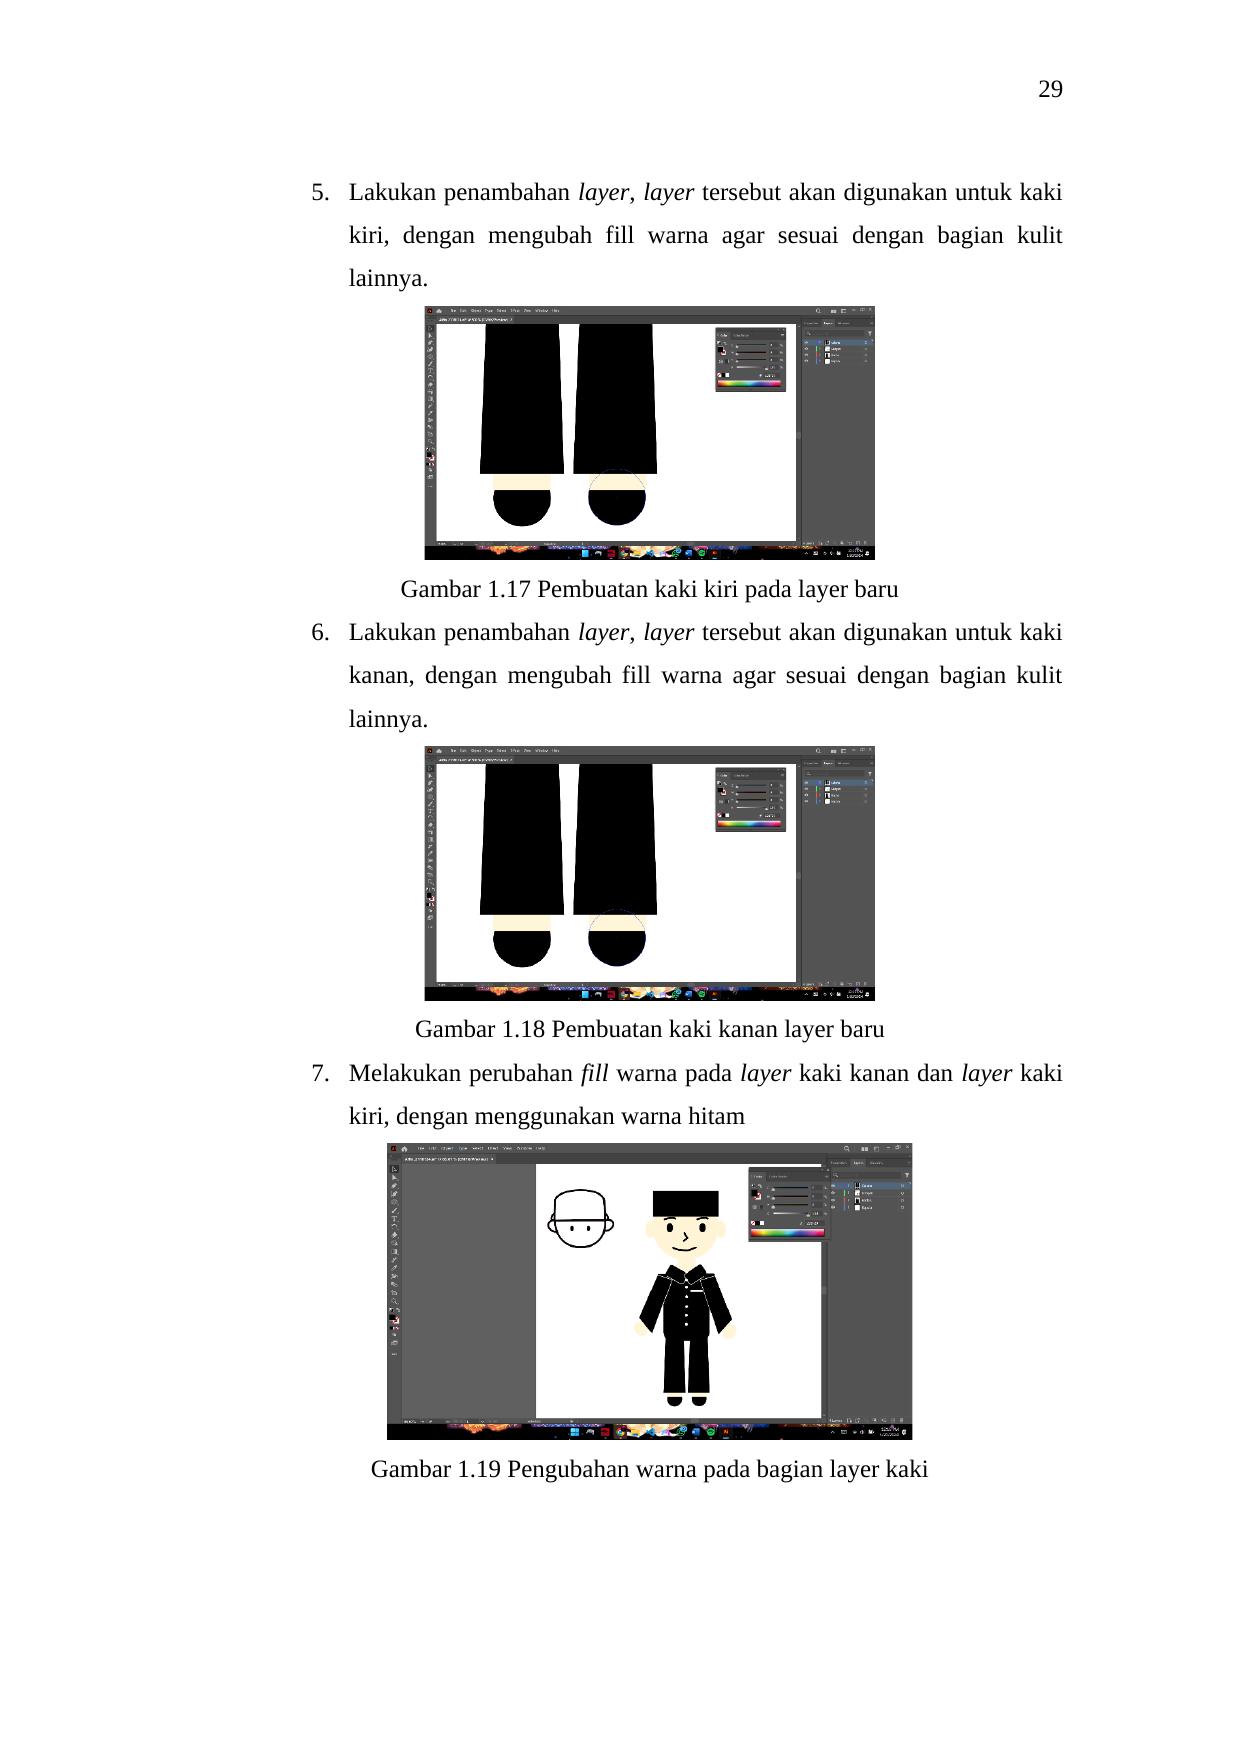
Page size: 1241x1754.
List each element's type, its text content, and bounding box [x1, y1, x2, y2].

picture [424, 746, 875, 1001]
subtitle Gambar 1.17 Pembuatan kaki kiri pada layer baru [236, 574, 1063, 603]
list Lakukan penambahan layer, layer tersebut akan digunakan untuk kaki kanan, dengan mengubah fill warna agar sesuai dengan bagian kulit lainnya. [311, 617, 1063, 732]
picture [387, 1143, 913, 1440]
subtitle Gambar 1.19 Pengubahan warna pada bagian layer kaki [236, 1454, 1063, 1482]
list Lakukan penambahan layer, layer tersebut akan digunakan untuk kaki kiri, dengan mengubah fill warna agar sesuai dengan bagian kulit lainnya. [311, 177, 1063, 292]
subtitle Gambar 1.18 Pembuatan kaki kanan layer baru [236, 1014, 1063, 1043]
picture [424, 306, 875, 560]
list Melakukan perubahan fill warna pada layer kaki kanan dan layer kaki kiri, dengan menggunakan warna hitam [311, 1058, 1063, 1129]
